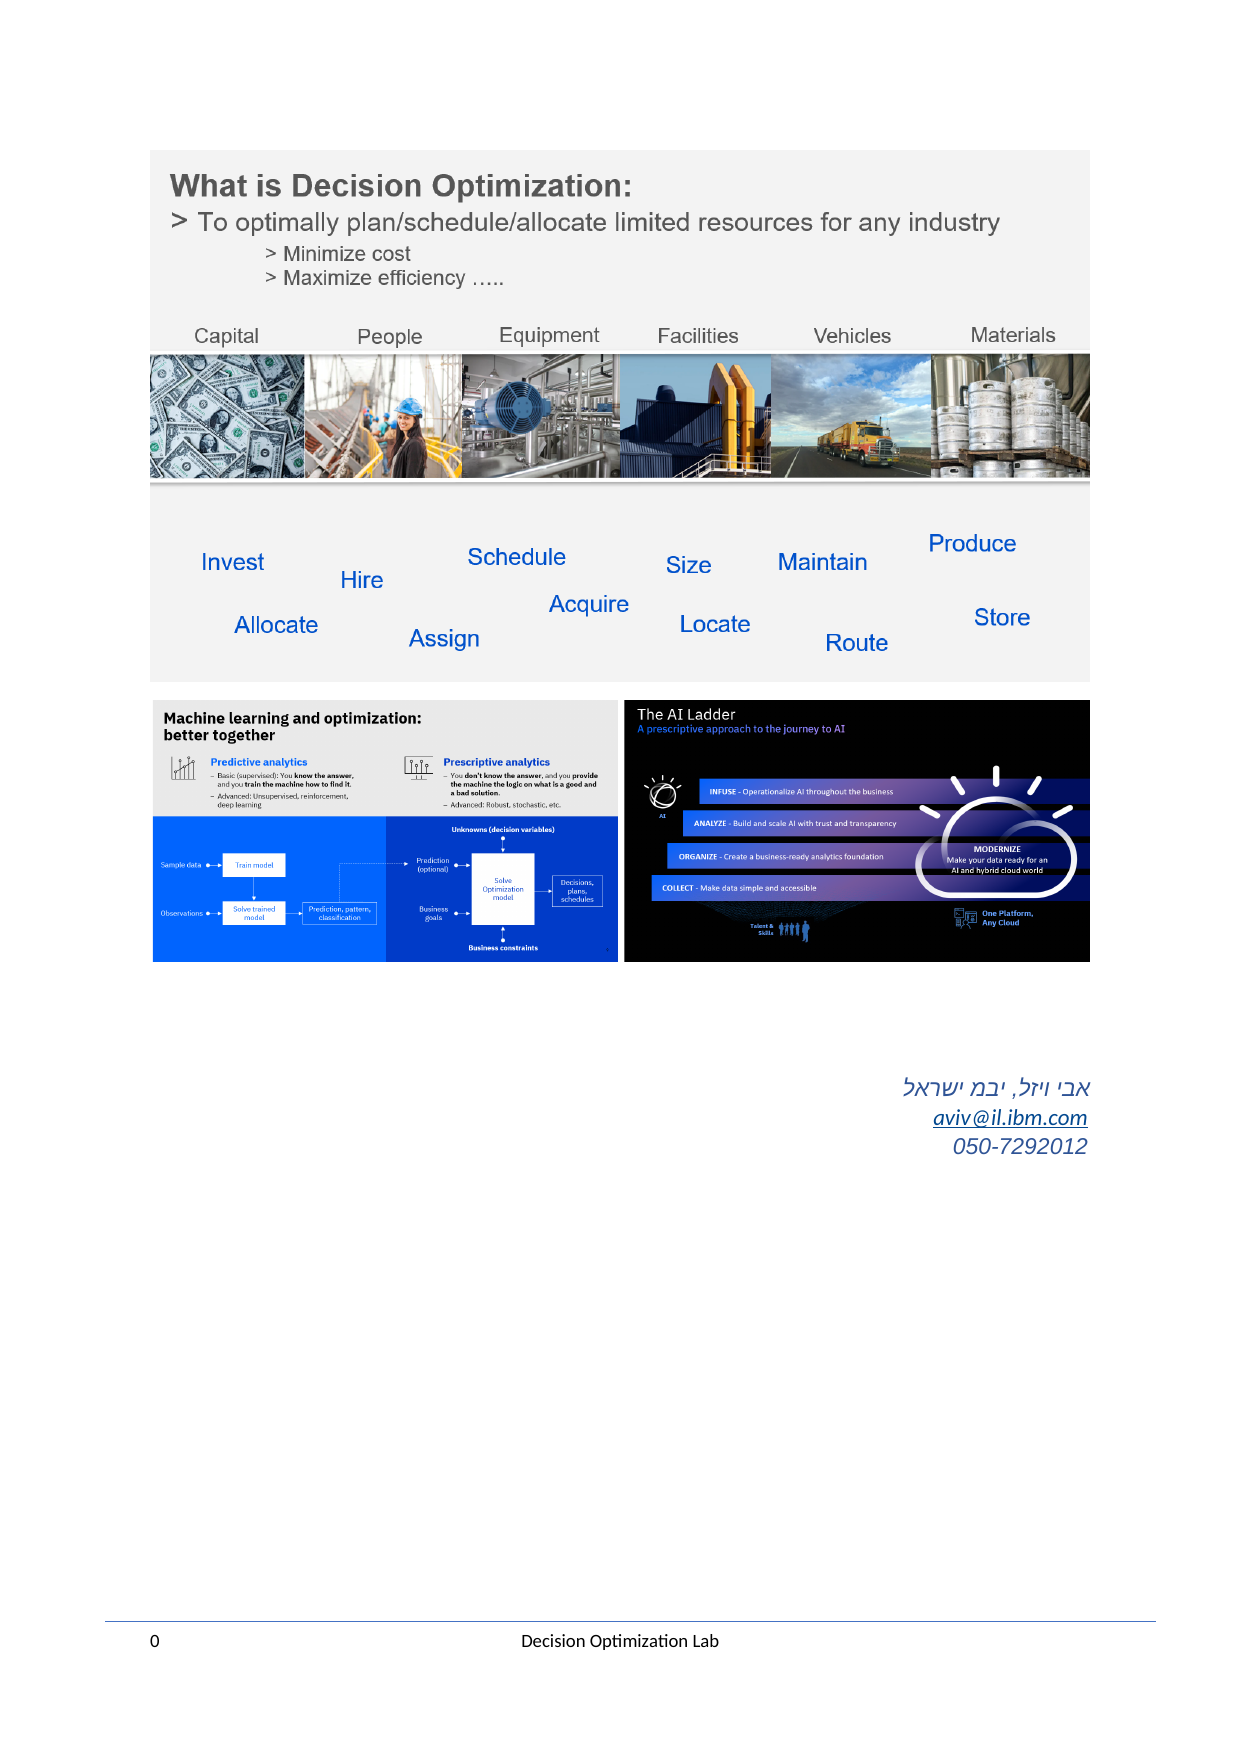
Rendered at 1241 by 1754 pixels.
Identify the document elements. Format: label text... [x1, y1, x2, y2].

text אבי ויזל, יבמ ישראל [150, 1074, 1090, 1101]
text 050-7292012 [150, 1133, 1090, 1159]
picture [624, 700, 1090, 962]
picture [152, 700, 618, 962]
picture [150, 150, 1090, 682]
text aviv@il.ibm.com [150, 1103, 1090, 1131]
